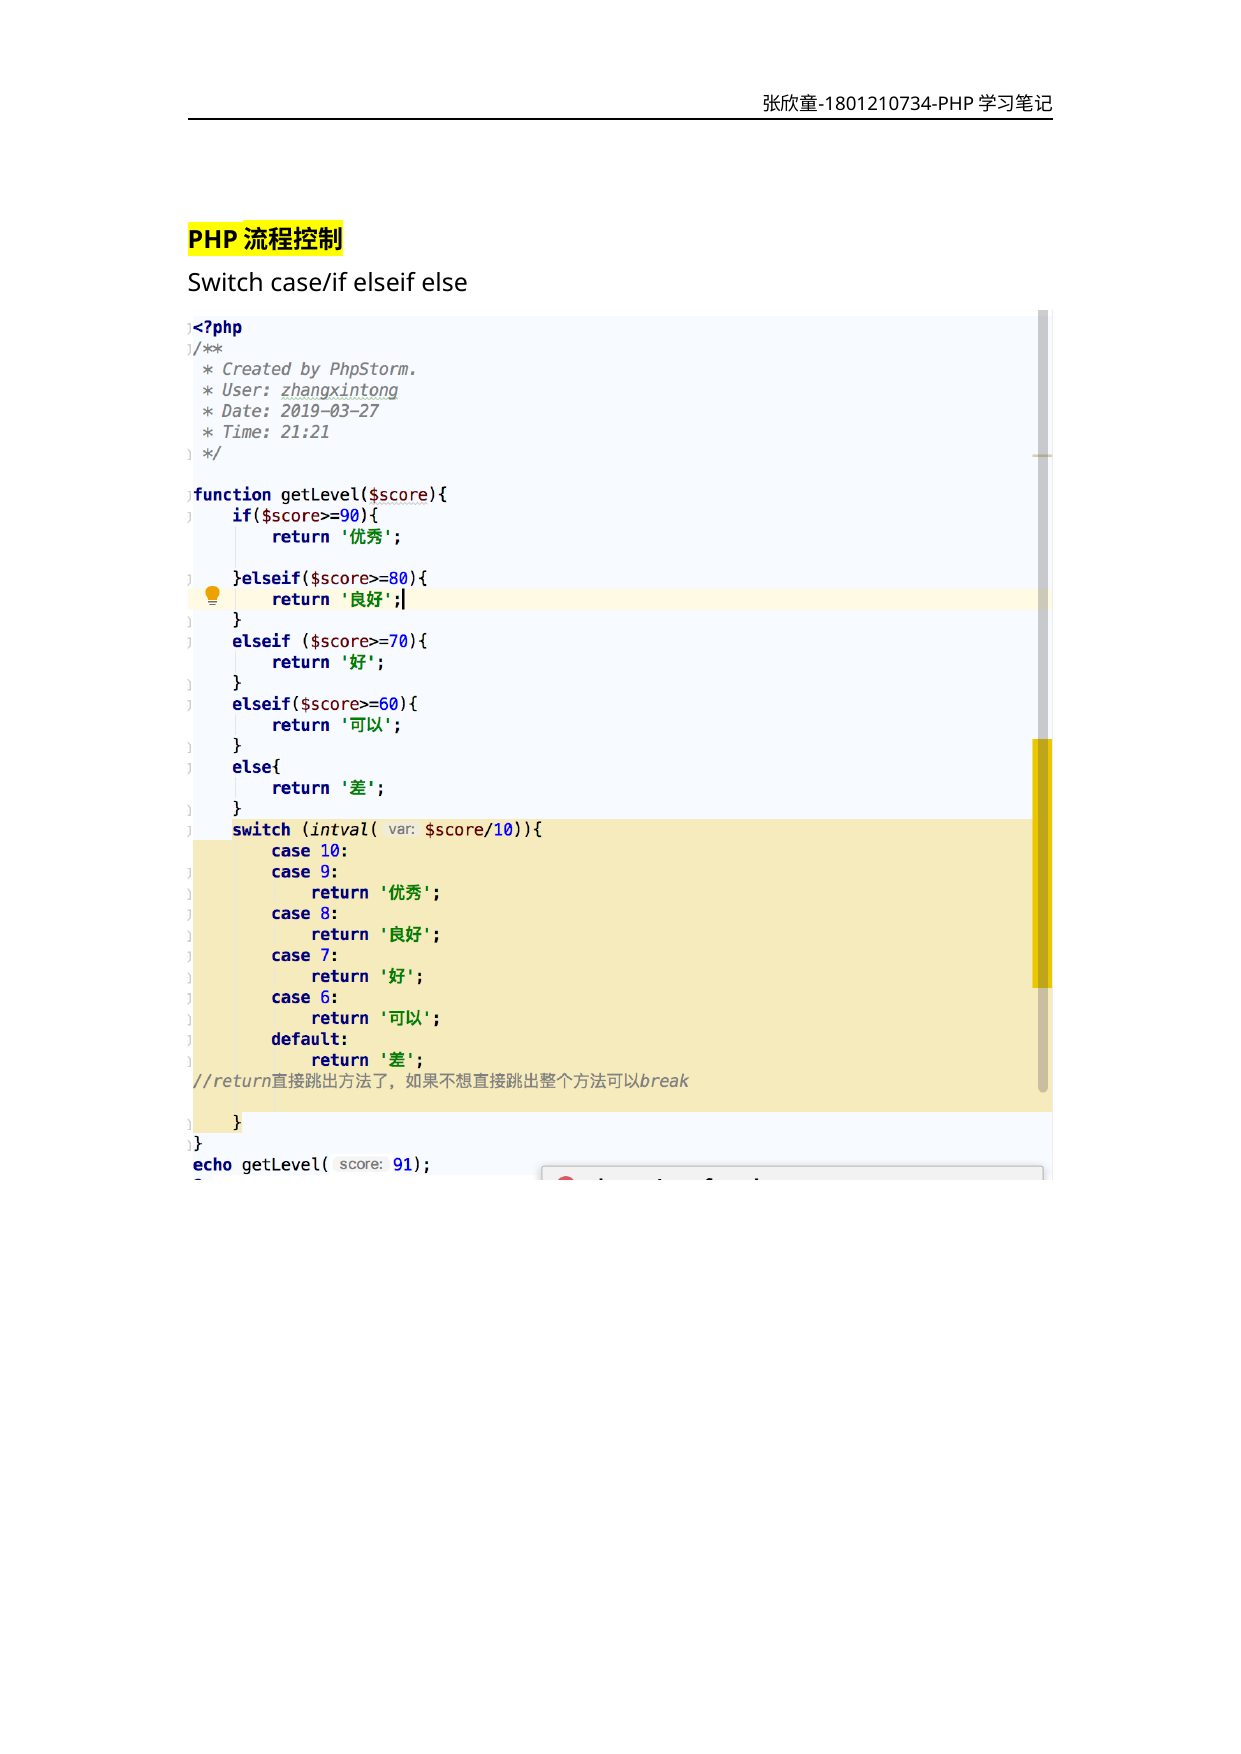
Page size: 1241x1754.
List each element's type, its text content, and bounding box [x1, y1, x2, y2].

picture [187, 310, 1053, 1180]
text PHP流程控制 [187, 216, 1053, 260]
text Switch case/if elseif else [187, 260, 1053, 304]
